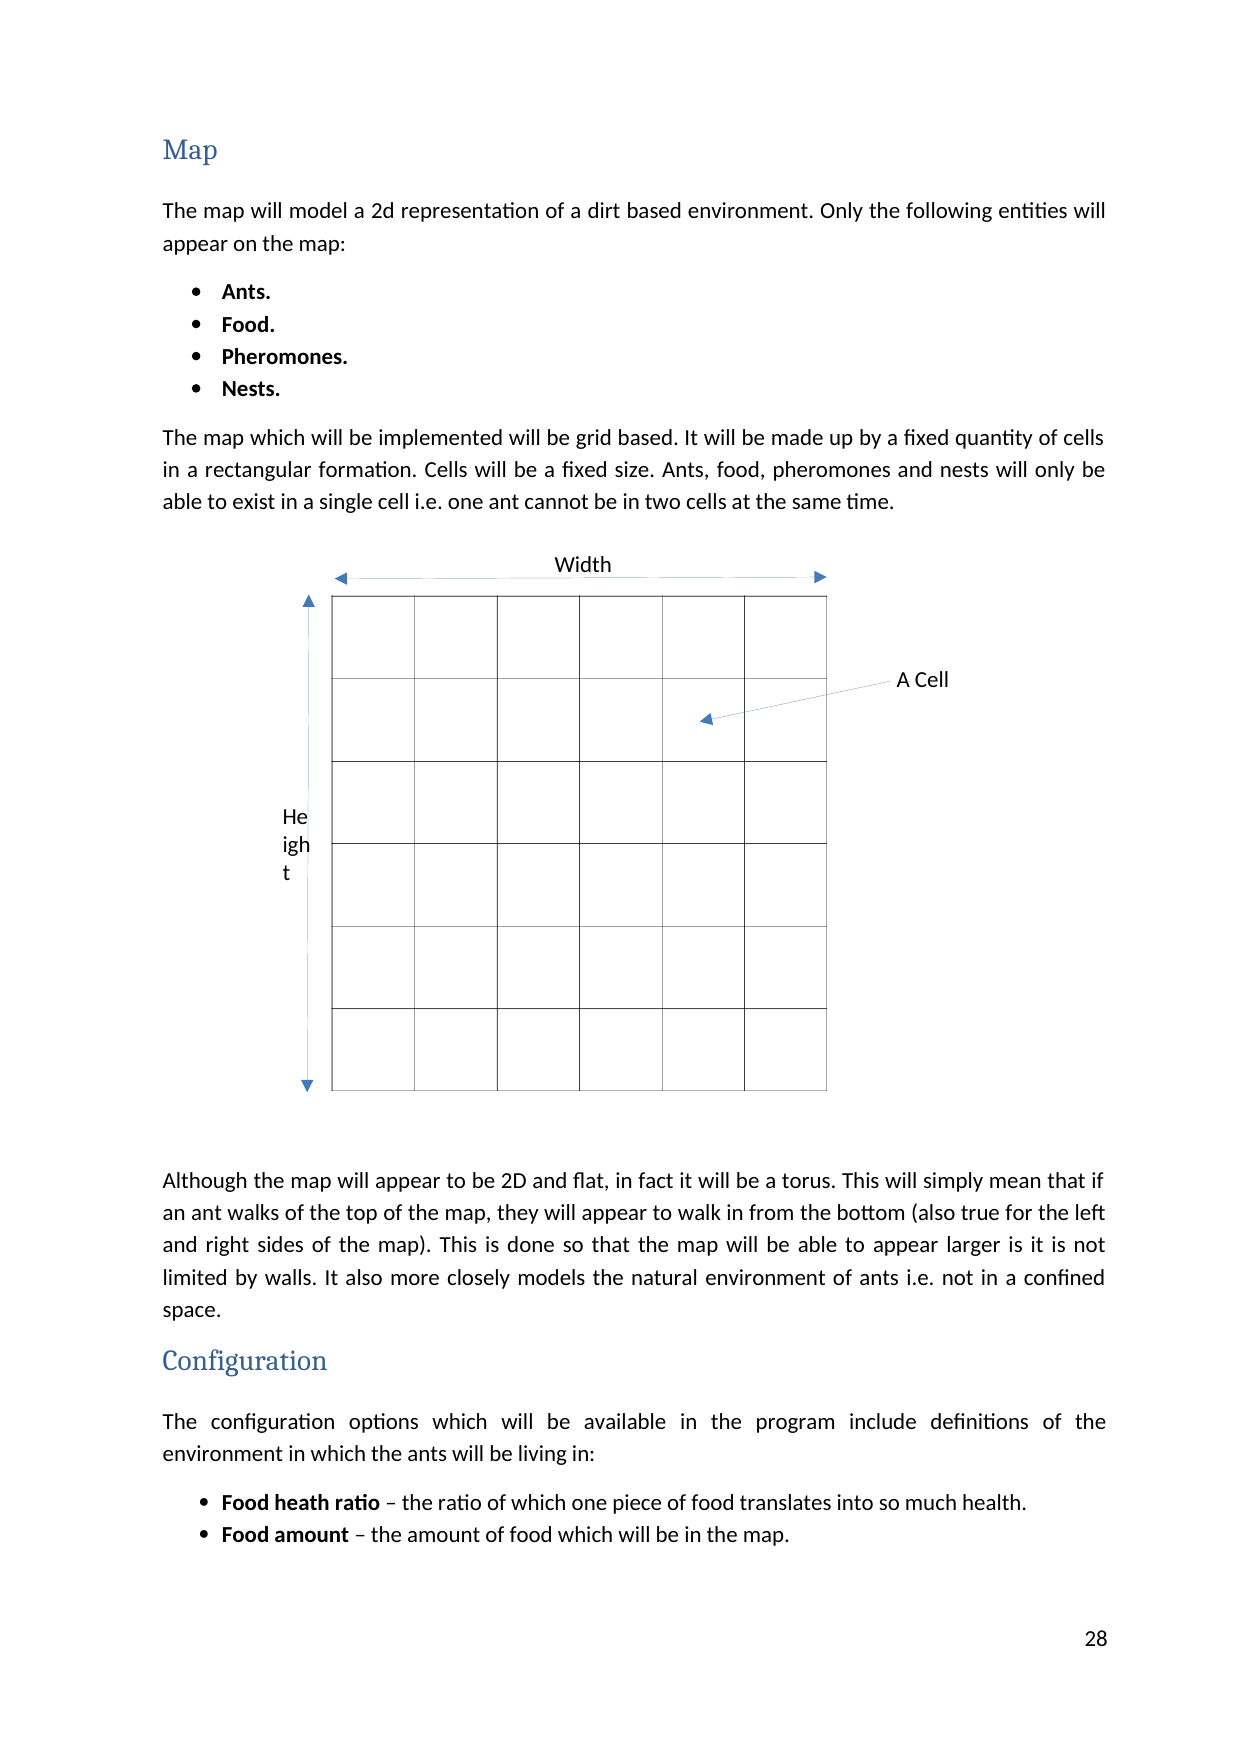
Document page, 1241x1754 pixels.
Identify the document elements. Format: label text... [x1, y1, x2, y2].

list Ants. [192, 277, 1107, 306]
list Nests. [192, 374, 1107, 402]
subtitle Configuration [162, 1344, 1107, 1377]
text Although the map will appear to be 2D and flat, in fact it will be a torus. This will simply mean that if an ant walks of the top of the map, they will appear to walk in from the bottom (also true for the left and right sides of the map). This is done so that the map will be able to appear larger is it is not limited by walls. It also more closely models the natural environment of ants i.e. not in a confined space. [162, 1166, 1107, 1323]
list Food. [192, 310, 1107, 338]
text The configuration options which will be available in the program include definitions of the environment in which the ants will be living in: [162, 1407, 1107, 1468]
text The map which will be implemented will be grid based. It will be made up by a fixed quantity of cells in a rectangular formation. Cells will be a fixed size. Ants, food, pheromones and nests will only be able to exist in a single cell i.e. one ant cannot be in two cells at the same time. [162, 423, 1107, 515]
picture [331, 595, 827, 1091]
list Food heath ratio – the ratio of which one piece of food translates into so much health. [200, 1488, 1107, 1516]
list Food amount – the amount of food which will be in the map. [200, 1521, 1107, 1549]
subtitle Map [162, 133, 1107, 166]
text The map will model a 2d representation of a dirt based environment. Only the following entities will appear on the map: [162, 196, 1107, 257]
list Pheromones. [192, 342, 1107, 370]
